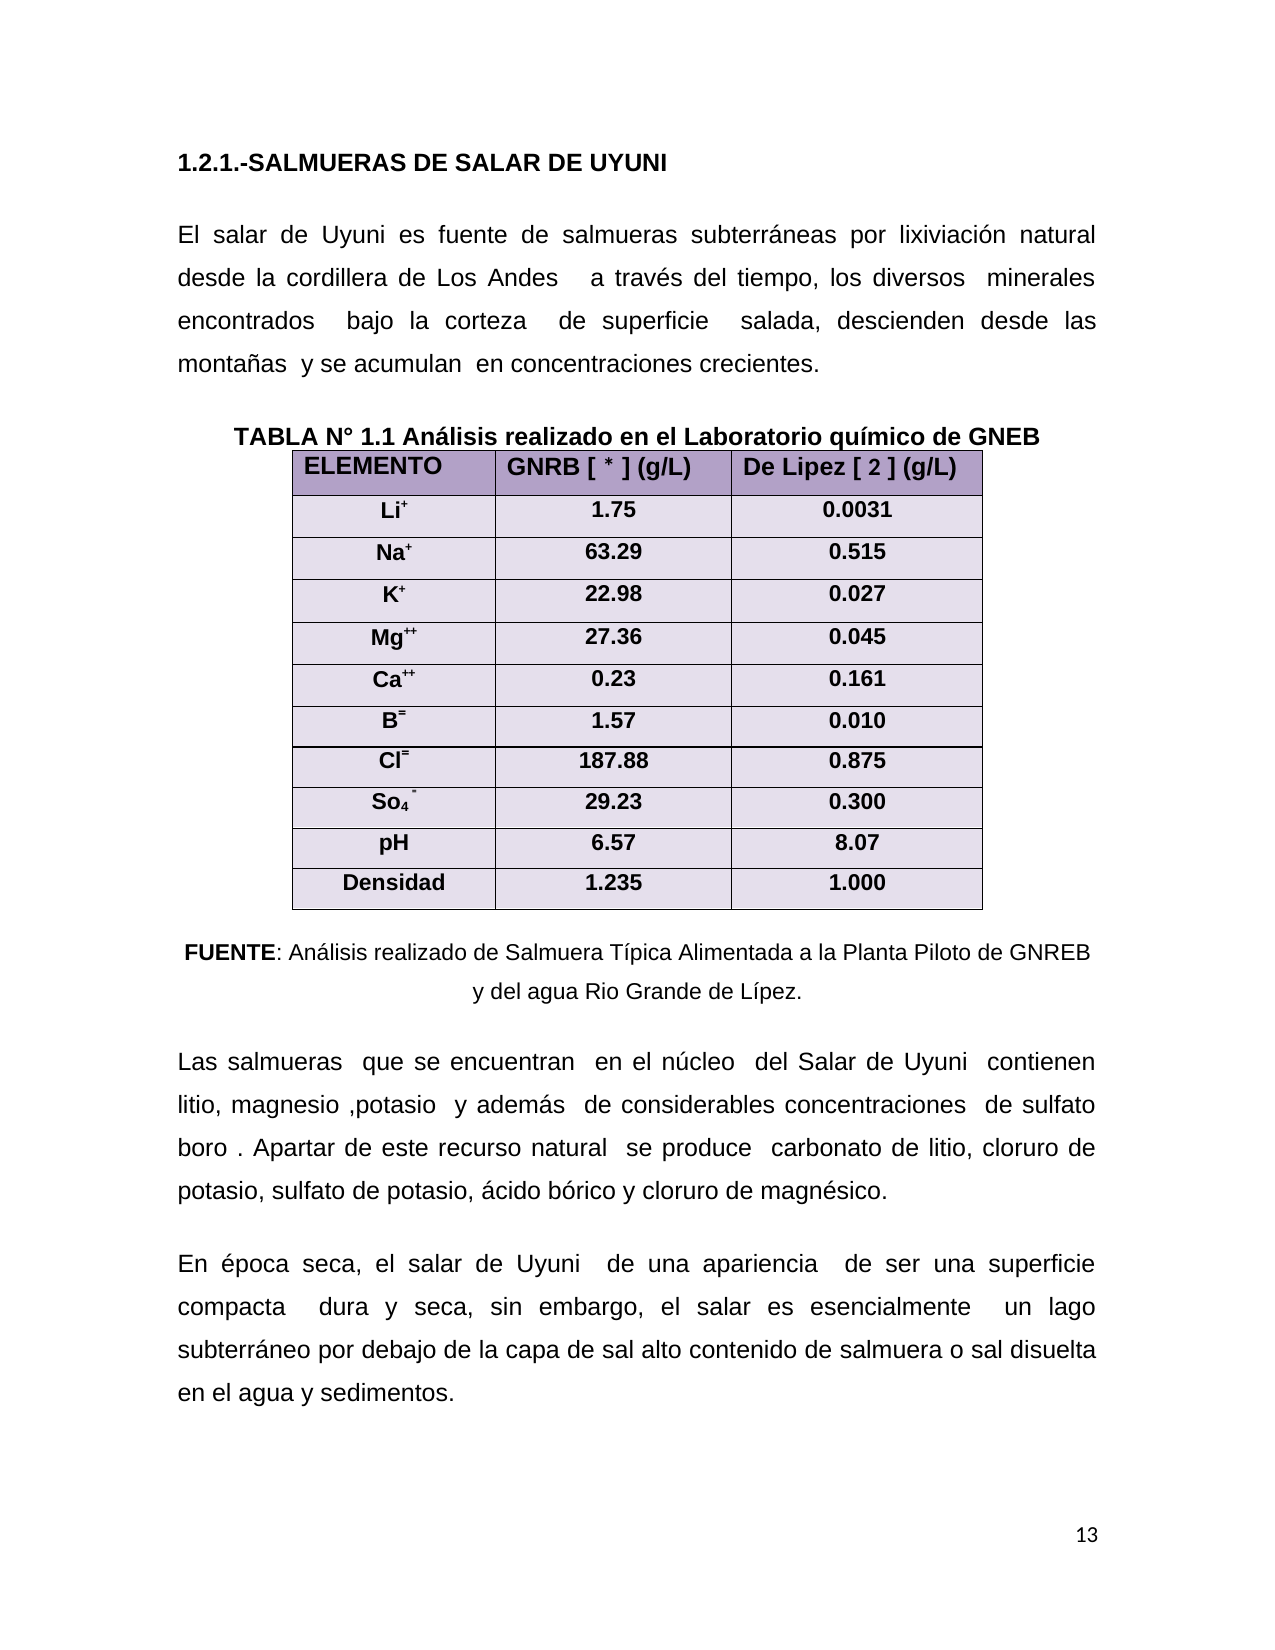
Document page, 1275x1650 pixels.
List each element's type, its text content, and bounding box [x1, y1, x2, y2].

table_cell pH [293, 829, 495, 868]
table_cell 0.0031 [732, 496, 982, 537]
table_cell 27.36 [496, 623, 731, 664]
table_cell Ca++ [293, 665, 495, 706]
table_cell 1.57 [496, 707, 731, 746]
table_cell 0.161 [732, 665, 982, 706]
table_cell 29.23 [496, 788, 731, 827]
table_cell 0.027 [732, 580, 982, 622]
table_cell 0.875 [732, 748, 982, 787]
table_cell 1.235 [496, 869, 731, 908]
text TABLA N° 1.1 Análisis realizado en el Laboratorio químico de GNEB [177, 422, 1098, 450]
text FUENTE: Análisis realizado de Salmuera Típica Alimentada a la Planta Piloto de GNREB y del agua Rio Grande de Lípez. [177, 939, 1098, 1004]
table_cell 0.010 [732, 707, 982, 746]
table_cell Densidad [293, 869, 495, 908]
table_cell 63.29 [496, 538, 731, 579]
table_cell 187.88 [496, 748, 731, 787]
table_cell 1.75 [496, 496, 731, 537]
table_cell B˭ [293, 707, 495, 746]
table_cell 0.045 [732, 623, 982, 664]
table_cell So4 ˭ [293, 788, 495, 827]
table_cell Mg++ [293, 623, 495, 664]
table_cell Li+ [293, 496, 495, 537]
table_cell 0.300 [732, 788, 982, 827]
text El salar de Uyuni es fuente de salmueras subterráneas por lixiviación natural desde la cordillera de Los Andes a través del tiempo, los diversos minerales encontrados bajo la corteza de superficie salada, descienden desde las montañas y se acumulan en concentraciones crecientes. [177, 220, 1098, 378]
table_cell Na+ [293, 538, 495, 579]
text En época seca, el salar de Uyuni de una apariencia de ser una superficie compacta dura y seca, sin embargo, el salar es esencialmente un lago subterráneo por debajo de la capa de sal alto contenido de salmuera o sal disuelta en el agua y sedimentos. [177, 1248, 1098, 1407]
table_cell 22.98 [496, 580, 731, 622]
text Las salmueras que se encuentran en el núcleo del Salar de Uyuni contienen litio, magnesio ,potasio y además de considerables concentraciones de sulfato boro . Apartar de este recurso natural se produce carbonato de litio, cloruro de potasio, sulfato de potasio, ácido bórico y cloruro de magnésico. [177, 1047, 1098, 1205]
table_cell 6.57 [496, 829, 731, 868]
table_header ELEMENTO [293, 451, 495, 495]
table_cell K+ [293, 580, 495, 622]
table_cell 8.07 [732, 829, 982, 868]
table_cell 0.23 [496, 665, 731, 706]
table_cell Cl˭ [293, 748, 495, 787]
table_header GNRB [ * ] (g/L) [496, 451, 731, 495]
table_cell 1.000 [732, 869, 982, 908]
text 1.2.1.-SALMUERAS DE SALAR DE UYUNI [177, 148, 1098, 176]
table_cell 0.515 [732, 538, 982, 579]
table_header De Lipez [ 2 ] (g/L) [732, 451, 982, 495]
